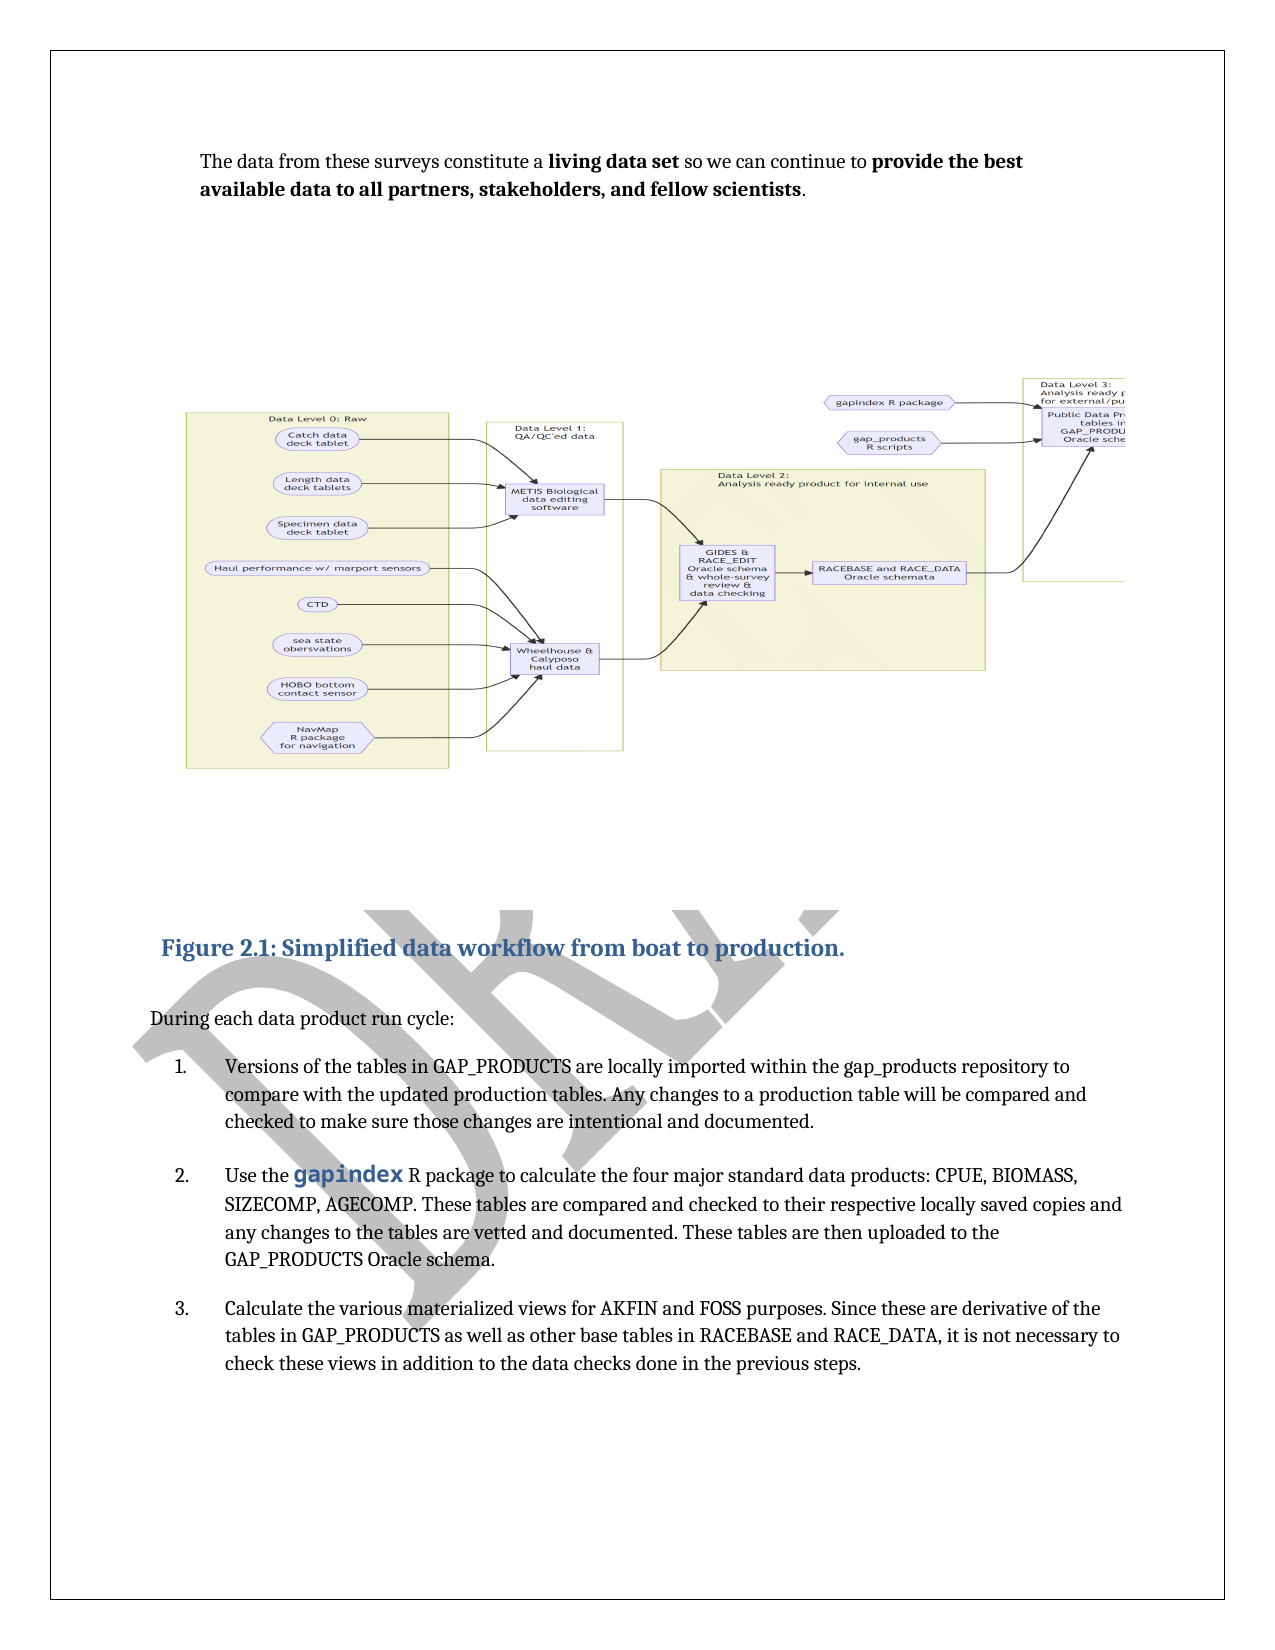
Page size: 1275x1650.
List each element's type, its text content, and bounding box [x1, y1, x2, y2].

list Versions of the tables in GAP_PRODUCTS are locally imported within the gap_products repository to compare with the updated production tables. Any changes to a production table will be compared and checked to make sure those changes are intentional and documented. [175, 1055, 1125, 1134]
picture [180, 236, 1125, 910]
text During each data product run cycle: [150, 1006, 1125, 1030]
list Use the gapindex R package to calculate the four major standard data products: CPUE, BIOMASS, SIZECOMP, AGECOMP. These tables are compared and checked to their respective locally saved copies and any changes to the tables are vetted and documented. These tables are then uploaded to the GAP_PRODUCTS Oracle schema. [175, 1158, 1125, 1272]
list Calculate the various materialized views for AKFIN and FOSS purposes. Since these are derivative of the tables in GAP_PRODUCTS as well as other base tables in RACEBASE and RACE_DATA, it is not necessary to check these views in addition to the data checks done in the previous steps. [175, 1296, 1125, 1375]
text The data from these surveys constitute a living data set so we can continue to provide the best available data to all partners, stakeholders, and fellow scientists. [200, 150, 1075, 201]
table_header Figure 2.1: Simplified data workflow from boat to production. [150, 215, 1125, 988]
